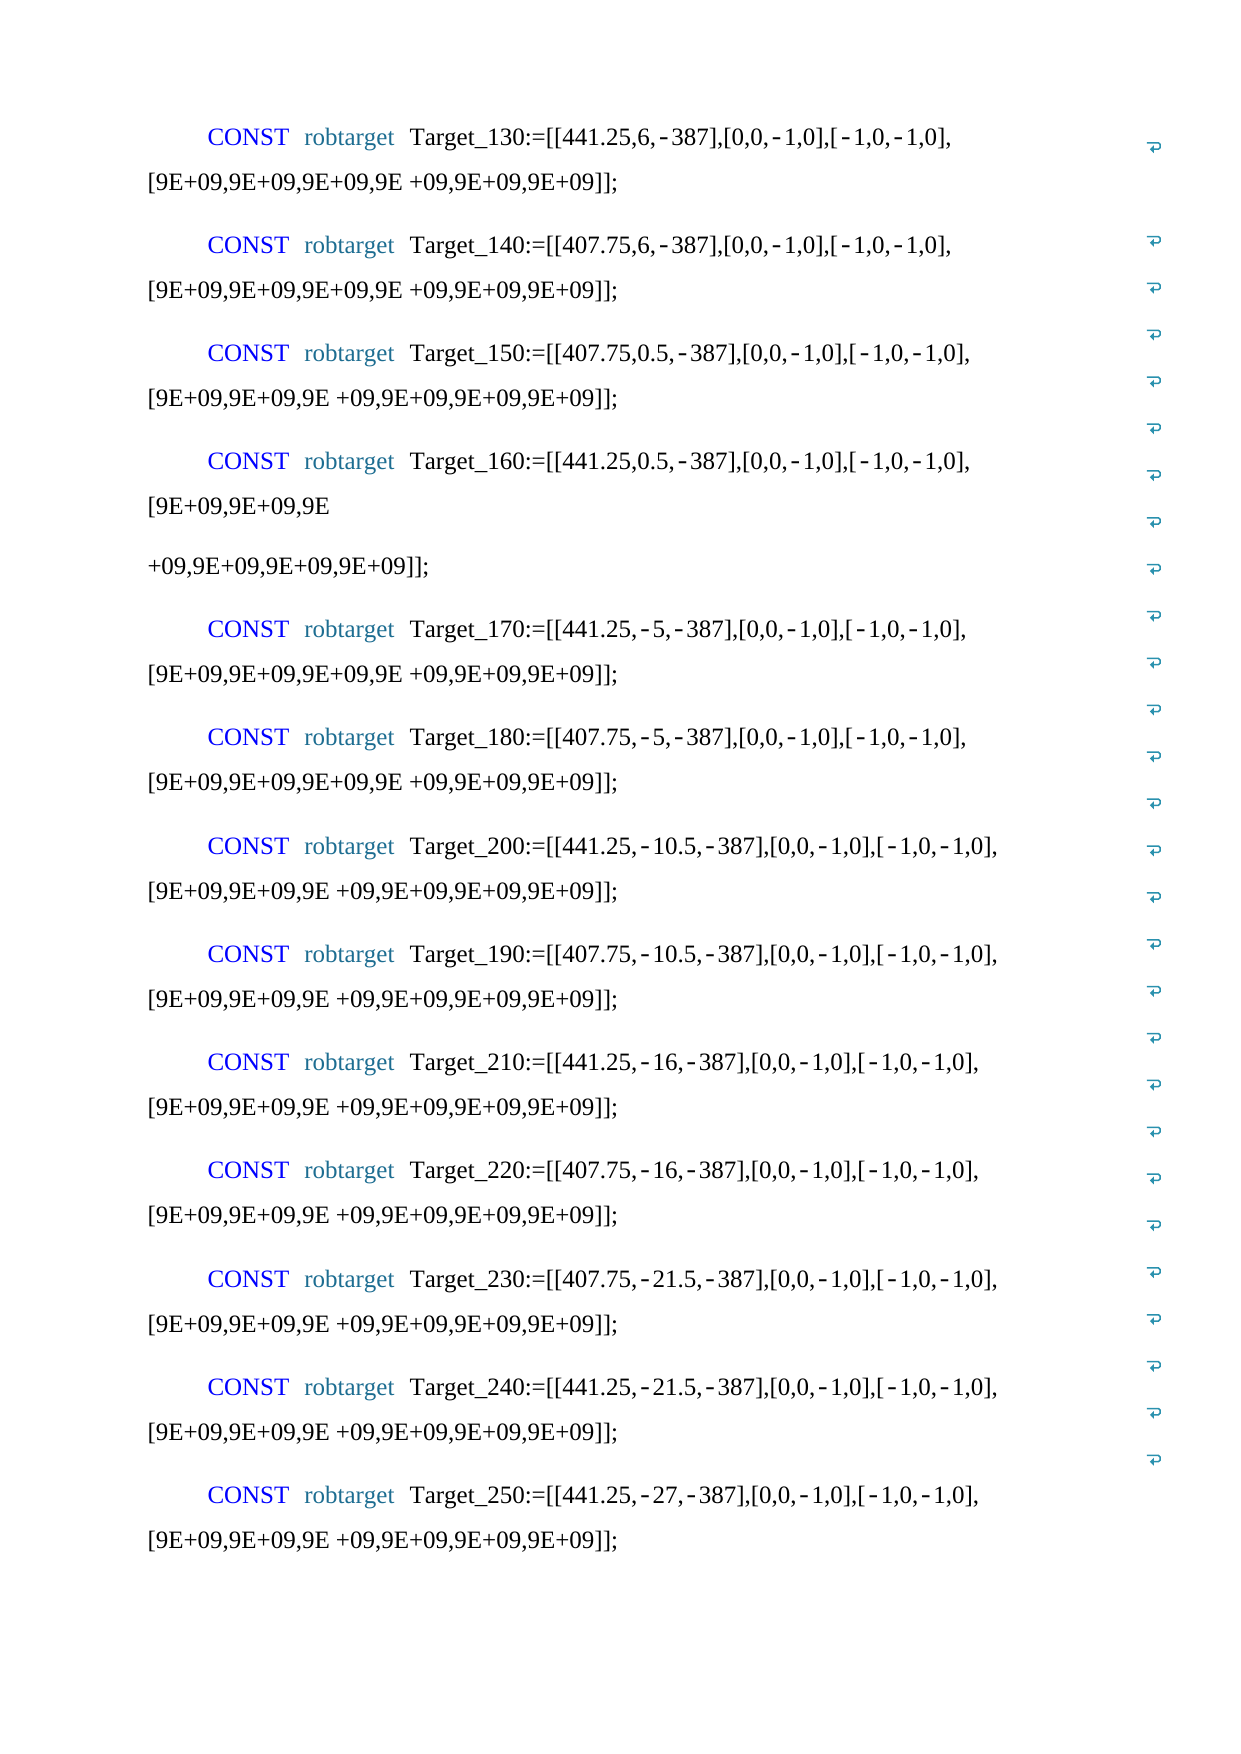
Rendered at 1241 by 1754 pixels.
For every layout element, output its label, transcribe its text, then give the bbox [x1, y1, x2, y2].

text CONST robtarget Target_160:=[[441.25,0.5,‐387],[0,0,‐1,0],[‐1,0,‐1,0],[9E+09,9E+09,9E [147, 443, 1122, 520]
text CONST robtarget Target_190:=[[407.75,‐10.5,‐387],[0,0,‐1,0],[‐1,0,‐1,0],[9E+09,9E+09,9E +09,9E+09,9E+09,9E+09]]; [147, 936, 1122, 1013]
text CONST robtarget Target_180:=[[407.75,‐5,‐387],[0,0,‐1,0],[‐1,0,‐1,0],[9E+09,9E+09,9E+09,9E +09,9E+09,9E+09]]; [147, 719, 1122, 796]
text CONST robtarget Target_220:=[[407.75,‐16,‐387],[0,0,‐1,0],[‐1,0,‐1,0],[9E+09,9E+09,9E +09,9E+09,9E+09,9E+09]]; [147, 1152, 1122, 1229]
text CONST robtarget Target_140:=[[407.75,6,‐387],[0,0,‐1,0],[‐1,0,‐1,0],[9E+09,9E+09,9E+09,9E +09,9E+09,9E+09]]; [147, 226, 1122, 303]
text CONST robtarget Target_150:=[[407.75,0.5,‐387],[0,0,‐1,0],[‐1,0,‐1,0],[9E+09,9E+09,9E +09,9E+09,9E+09,9E+09]]; [147, 334, 1122, 412]
text CONST robtarget Target_130:=[[441.25,6,‐387],[0,0,‐1,0],[‐1,0,‐1,0],[9E+09,9E+09,9E+09,9E +09,9E+09,9E+09]]; [147, 118, 1122, 195]
text CONST robtarget Target_170:=[[441.25,‐5,‐387],[0,0,‐1,0],[‐1,0,‐1,0],[9E+09,9E+09,9E+09,9E +09,9E+09,9E+09]]; [147, 611, 1122, 688]
text CONST robtarget Target_250:=[[441.25,‐27,‐387],[0,0,‐1,0],[‐1,0,‐1,0],[9E+09,9E+09,9E +09,9E+09,9E+09,9E+09]]; [147, 1477, 1122, 1554]
text CONST robtarget Target_200:=[[441.25,‐10.5,‐387],[0,0,‐1,0],[‐1,0,‐1,0],[9E+09,9E+09,9E +09,9E+09,9E+09,9E+09]]; [147, 827, 1122, 904]
text CONST robtarget Target_210:=[[441.25,‐16,‐387],[0,0,‐1,0],[‐1,0,‐1,0],[9E+09,9E+09,9E +09,9E+09,9E+09,9E+09]]; [147, 1044, 1122, 1121]
text CONST robtarget Target_230:=[[407.75,‐21.5,‐387],[0,0,‐1,0],[‐1,0,‐1,0],[9E+09,9E+09,9E +09,9E+09,9E+09,9E+09]]; [147, 1260, 1122, 1337]
text +09,9E+09,9E+09,9E+09]]; [147, 551, 1122, 580]
text CONST robtarget Target_240:=[[441.25,‐21.5,‐387],[0,0,‐1,0],[‐1,0,‐1,0],[9E+09,9E+09,9E +09,9E+09,9E+09,9E+09]]; [147, 1368, 1122, 1446]
